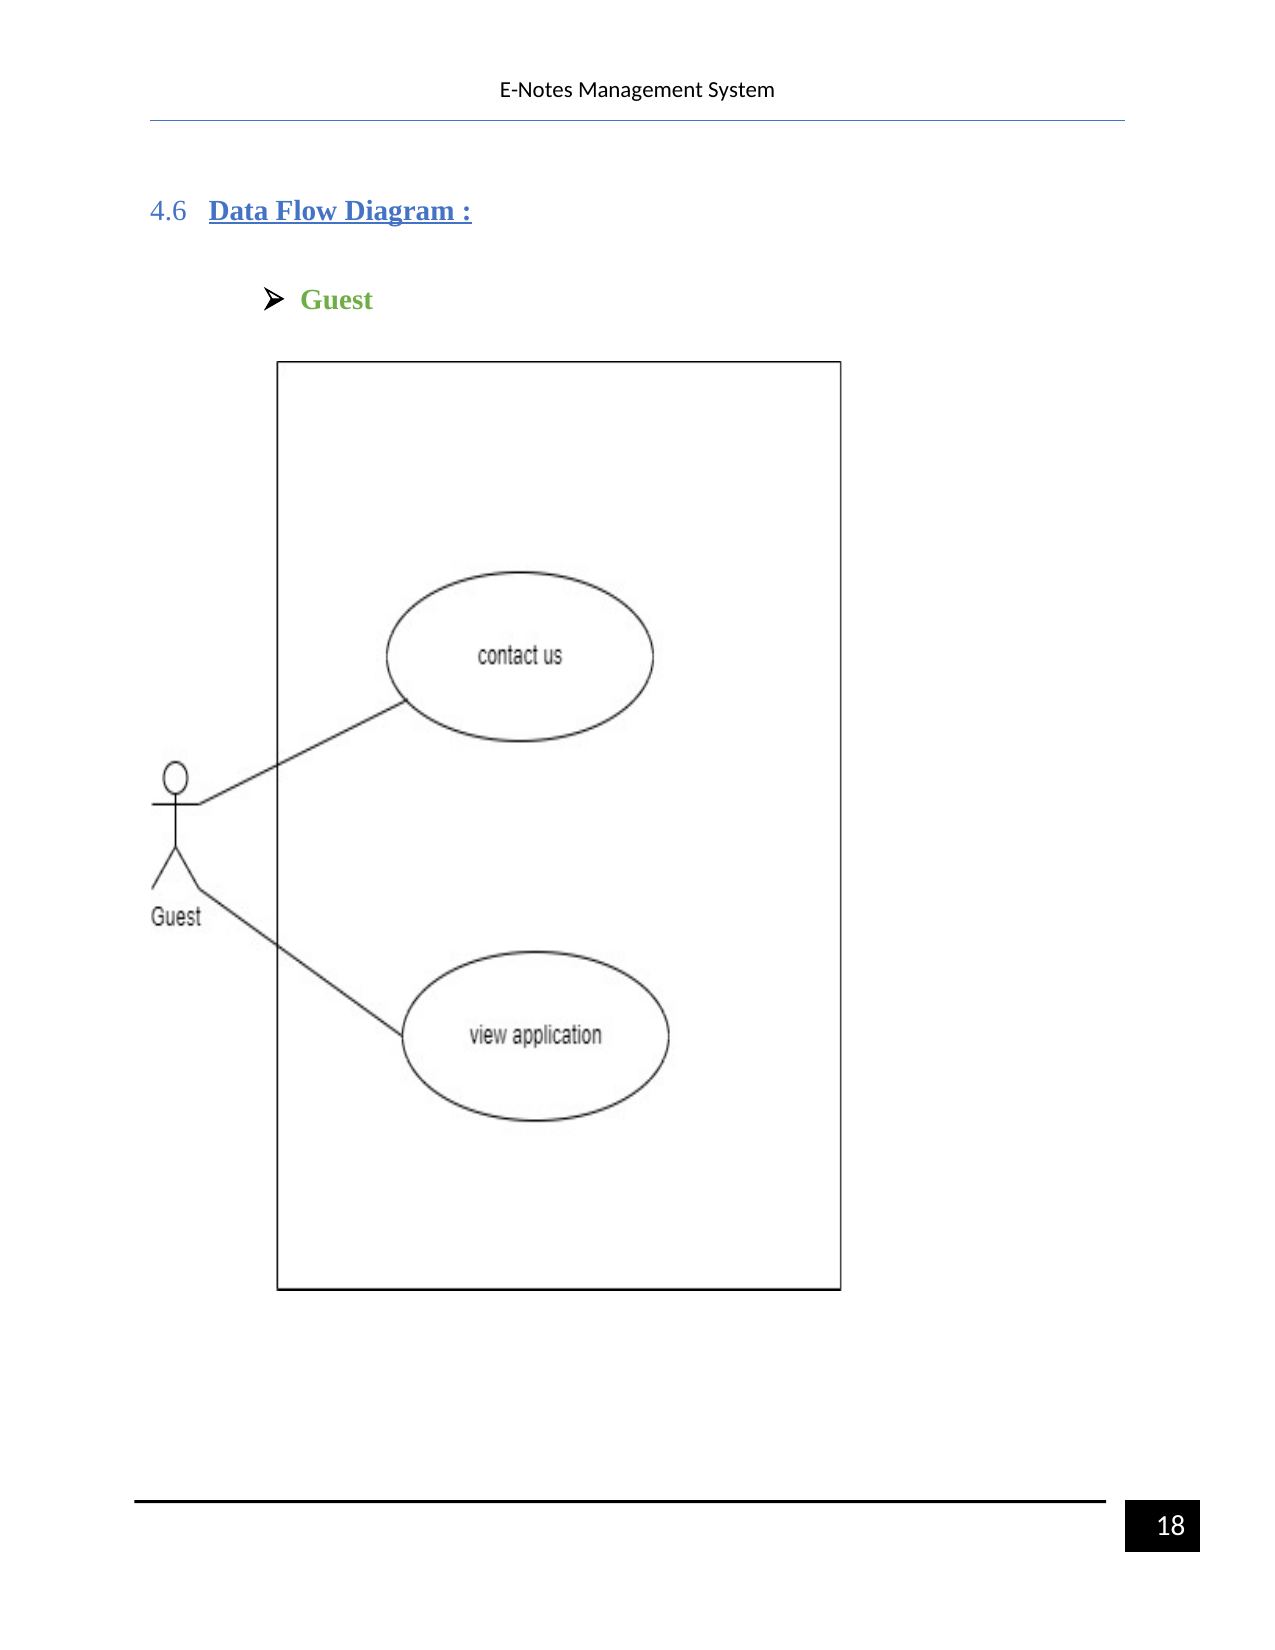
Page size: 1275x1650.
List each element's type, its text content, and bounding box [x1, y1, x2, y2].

list Guest [262, 282, 1125, 316]
text 4.6 Data Flow Diagram : [150, 193, 1125, 227]
picture [150, 361, 842, 1291]
